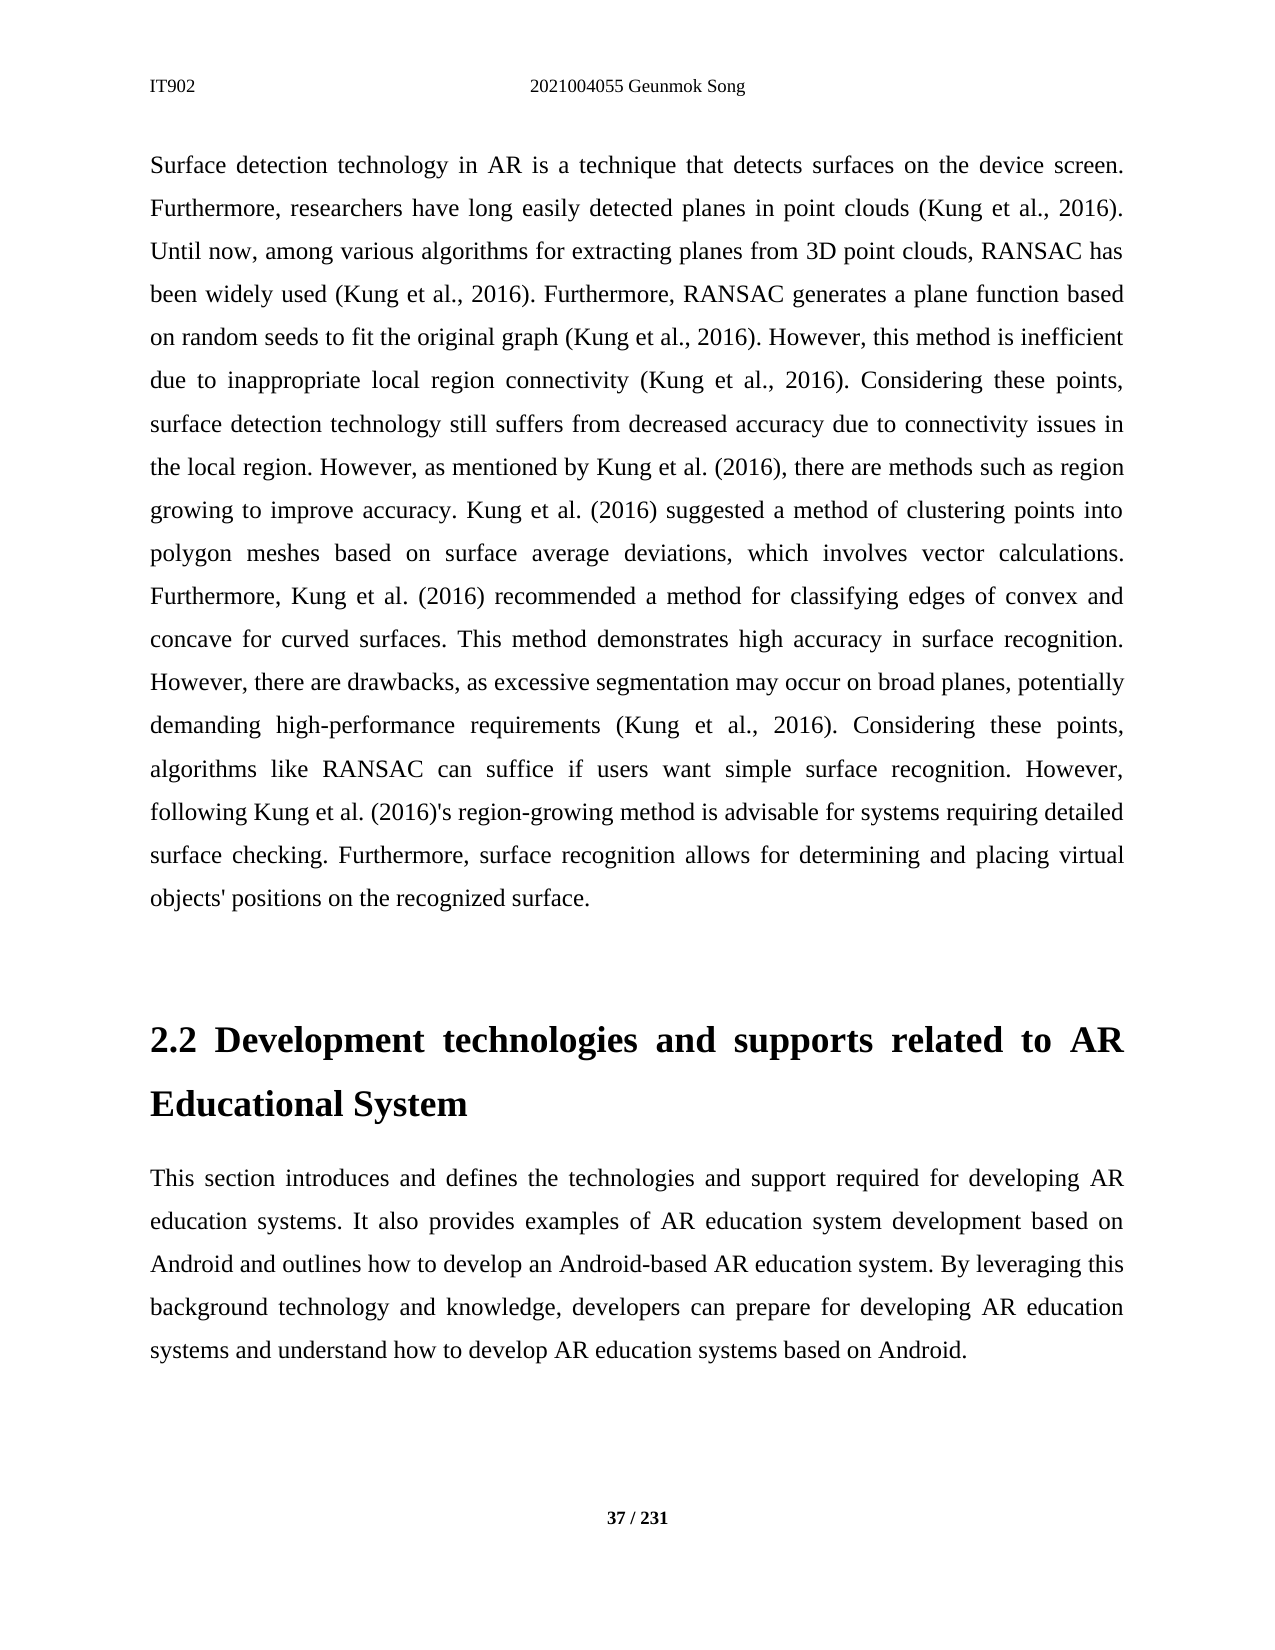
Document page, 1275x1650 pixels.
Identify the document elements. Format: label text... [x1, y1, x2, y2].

text Surface detection technology in AR is a technique that detects surfaces on the device screen. Furthermore, researchers have long easily detected planes in point clouds (Kung et al., 2016). Until now, among various algorithms for extracting planes from 3D point clouds, RANSAC has been widely used (Kung et al., 2016). Furthermore, RANSAC generates a plane function based on random seeds to fit the original graph (Kung et al., 2016). However, this method is inefficient due to inappropriate local region connectivity (Kung et al., 2016). Considering these points, surface detection technology still suffers from decreased accuracy due to connectivity issues in the local region. However, as mentioned by Kung et al. (2016), there are methods such as region growing to improve accuracy. Kung et al. (2016) suggested a method of clustering points into polygon meshes based on surface average deviations, which involves vector calculations. Furthermore, Kung et al. (2016) recommended a method for classifying edges of convex and concave for curved surfaces. This method demonstrates high accuracy in surface recognition. However, there are drawbacks, as excessive segmentation may occur on broad planes, potentially demanding high-performance requirements (Kung et al., 2016). Considering these points, algorithms like RANSAC can suffice if users want simple surface recognition. However, following Kung et al. (2016)'s region-growing method is advisable for systems requiring detailed surface checking. Furthermore, surface recognition allows for determining and placing virtual objects' positions on the recognized surface. [150, 150, 1125, 912]
subtitle 2.2 Development technologies and supports related to AR Educational System [150, 1017, 1125, 1125]
text This section introduces and defines the technologies and support required for developing AR education systems. It also provides examples of AR education system development based on Android and outlines how to develop an Android-based AR education system. By leveraging this background technology and knowledge, developers can prepare for developing AR education systems and understand how to develop AR education systems based on Android. [150, 1163, 1125, 1364]
